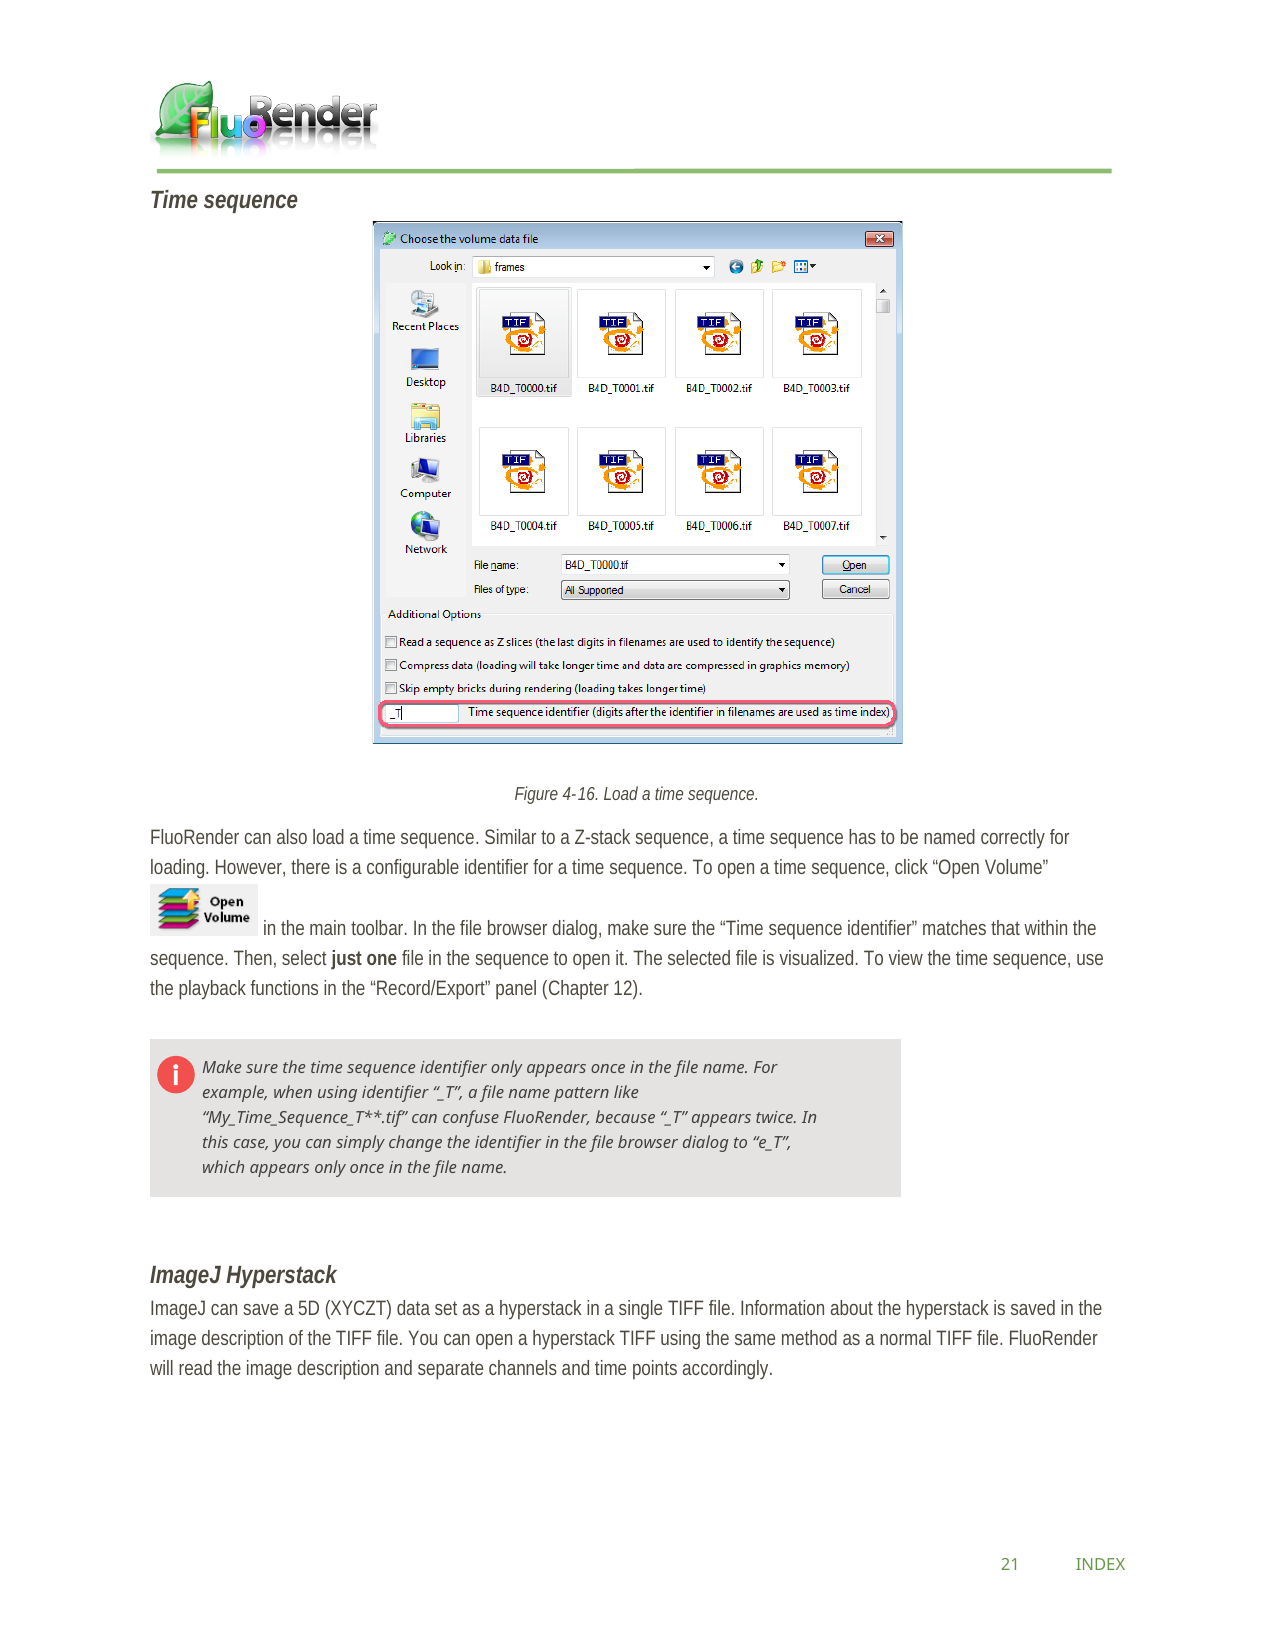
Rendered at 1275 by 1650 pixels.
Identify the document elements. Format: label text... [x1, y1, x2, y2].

subtitle Time sequence [150, 185, 1125, 214]
subtitle ImageJ Hyperstack [150, 1260, 1125, 1288]
text ImageJ can save a 5D (XYCZT) data set as a hyperstack in a single TIFF file. Information about the hyperstack is saved in the image description of the TIFF file. You can open a hyperstack TIFF using the same method as a normal TIFF file. FluoRender will read the image description and separate channels and time points accordingly. [150, 1296, 1125, 1379]
text FluoRender can also load a time sequence. Similar to a Z-stack sequence, a time sequence has to be named correctly for loading. However, there is a configurable identifier for a time sequence. To open a time sequence, click “Open Volume” in the main toolbar. In the file browser dialog, make sure the “Time sequence identifier” matches that within the sequence. Then, select just one file in the sequence to open it. The selected file is visualized. To view the time sequence, use the playback functions in the “Record/Export” panel (Chapter 12). [150, 825, 1125, 1000]
table_header Make sure the time sequence identifier only appears once in the file name. For example, when using identifier “_T”, a file name pattern like “My_Time_Sequence_T**.tif” can confuse FluoRender, because “_T” appears twice. In this case, you can simply change the identifier in the file browser dialog to “e_T”, which appears only once in the file name. [202, 1039, 901, 1197]
picture [150, 75, 379, 162]
picture [372, 221, 903, 744]
table_header [150, 1039, 202, 1197]
picture [150, 884, 258, 936]
